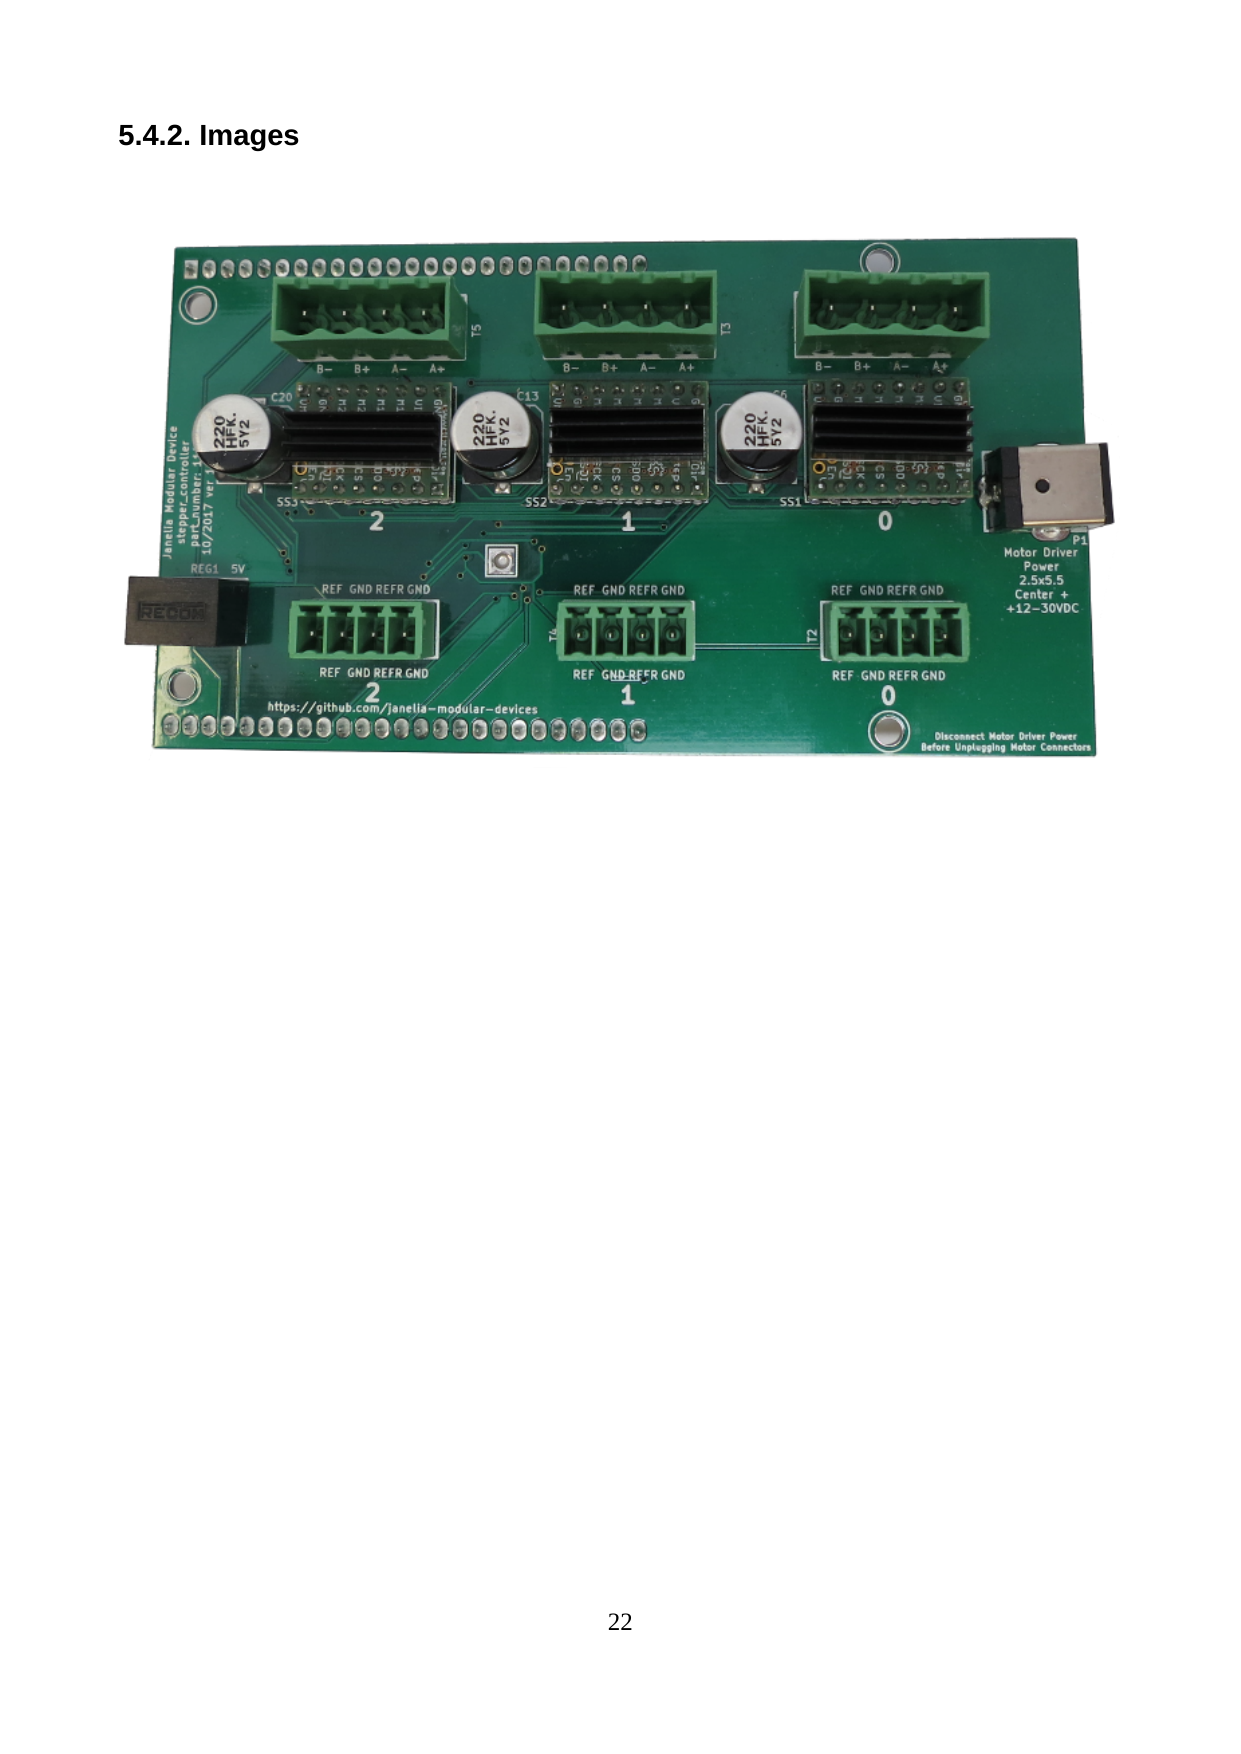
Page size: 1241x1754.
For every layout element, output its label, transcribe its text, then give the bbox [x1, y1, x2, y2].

subtitle Images [118, 118, 1122, 152]
picture [118, 164, 1123, 834]
